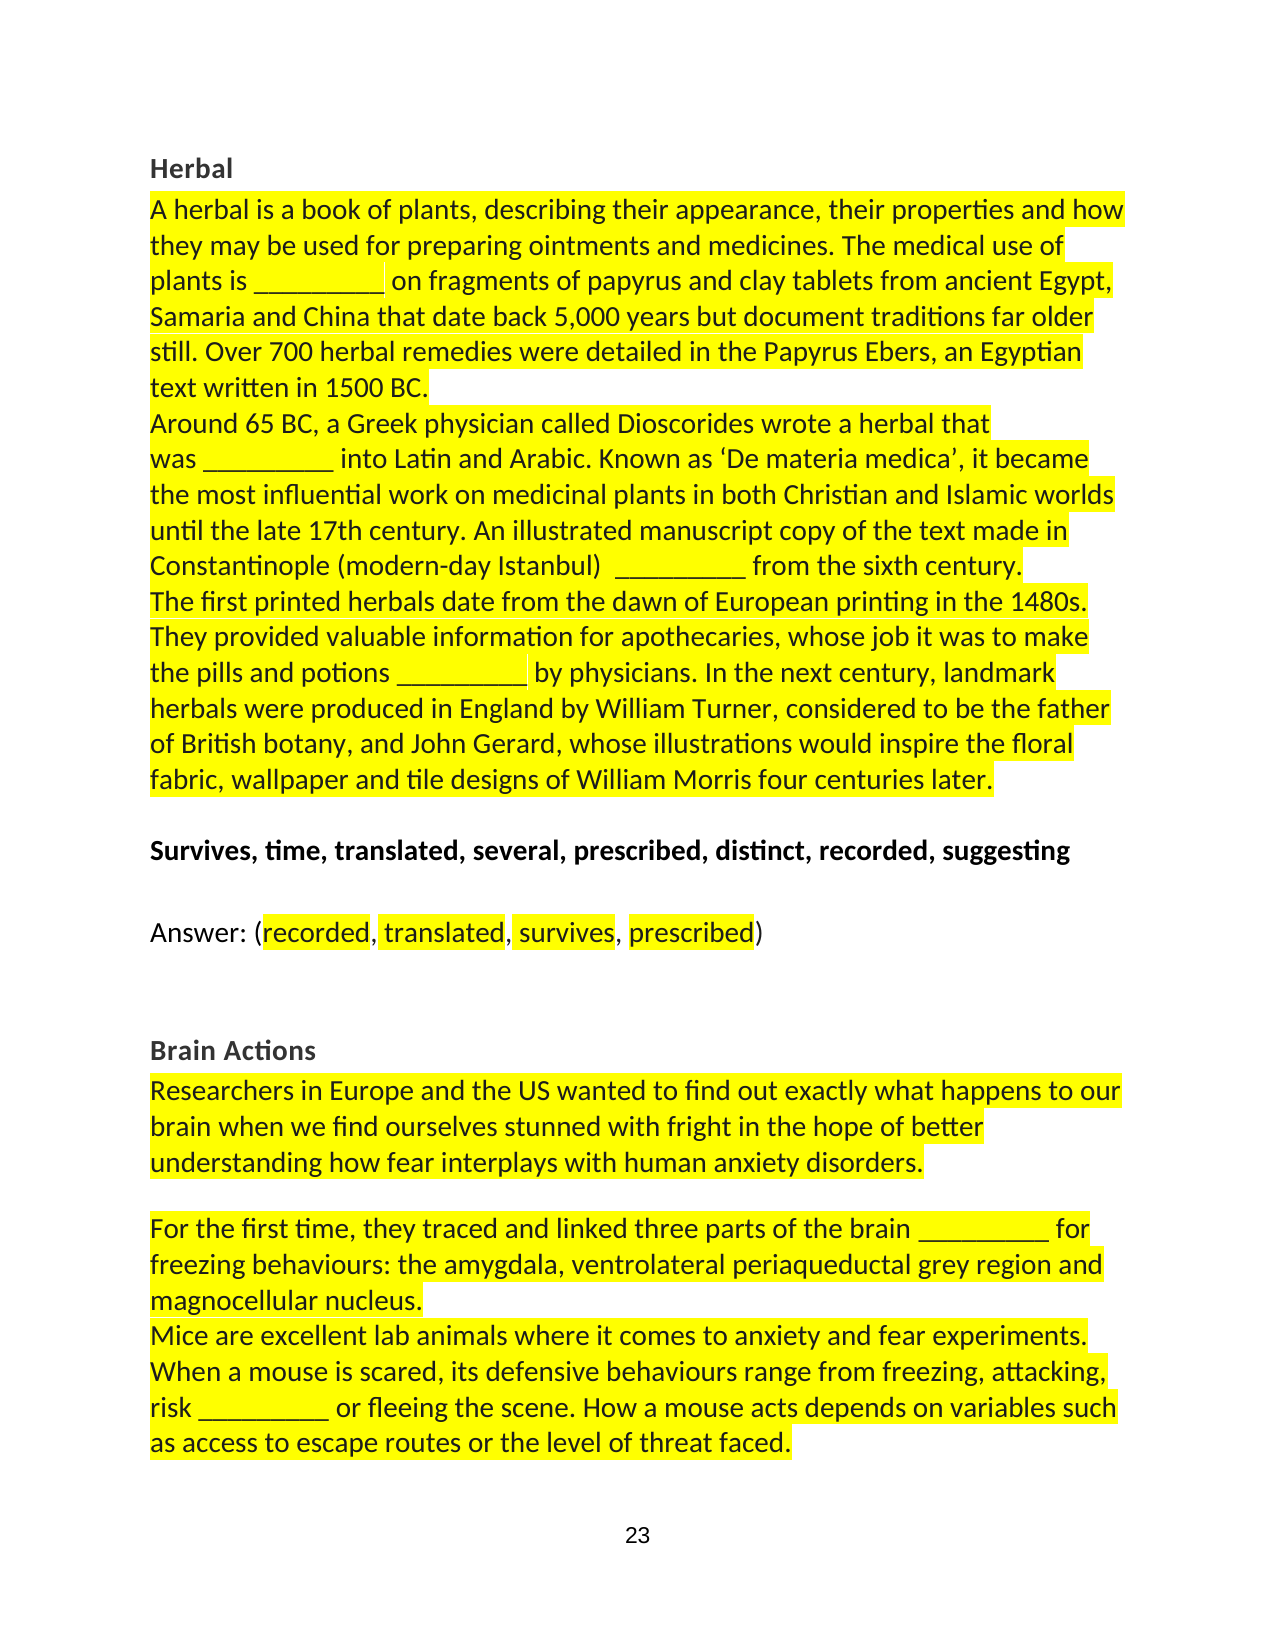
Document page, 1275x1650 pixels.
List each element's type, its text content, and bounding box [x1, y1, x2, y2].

text Survives, time, translated, several, prescribed, distinct, recorded, suggesting [150, 832, 1125, 868]
subtitle Herbal [150, 150, 1125, 186]
text Mice are excellent lab animals where it comes to anxiety and fear experiments. When a mouse is scared, its defensive behaviours range from freezing, attacking, risk _________ or fleeing the scene. How a mouse acts depends on variables such as access to escape routes or the level of threat faced. [150, 1317, 1125, 1460]
subtitle Brain Actions [150, 1032, 1125, 1067]
text Answer: (recorded, translated, survives, prescribed) [150, 914, 263, 950]
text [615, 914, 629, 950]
text Researchers in Europe and the US wanted to find out exactly what happens to our brain when we find ourselves stunned with fright in the hope of better understanding how fear interplays with human anxiety disorders. [150, 1072, 1125, 1179]
text Around 65 BC, a Greek physician called Dioscorides wrote a herbal that was _________ into Latin and Arabic. Known as ‘De materia medica’, it became the most influential work on medicinal plants in both Christian and Islamic worlds until the late 17th century. An illustrated manuscript copy of the text made in Constantinople (modern-day Istanbul) _________ from the sixth century. [991, 405, 1125, 583]
text The first printed herbals date from the dawn of European printing in the 1480s. They provided valuable information for apothecaries, whose job it was to make the pills and potions _________ by physicians. In the next century, landmark herbals were produced in England by William Turner, considered to be the father of British botany, and John Gerard, whose illustrations would inspire the floral fabric, wallpaper and tile designs of William Morris four centuries later. [150, 583, 1125, 797]
text For the first time, they traced and linked three parts of the brain _________ for freezing behaviours: the amygdala, ventrolateral periaqueductal grey region and magnocellular nucleus. [423, 1211, 1125, 1317]
text Answer: (recorded, translated, survives, prescribed) [754, 914, 1125, 950]
text A herbal is a book of plants, describing their appearance, their properties and how they may be used for preparing ointments and medicines. The medical use of plants is _________ on fragments of papyrus and clay tablets from ancient Egypt, Samaria and China that date back 5,000 years but document traditions far older still. Over 700 herbal remedies were detailed in the Papyrus Ebers, an Egyptian text written in 1500 BC. [150, 227, 1125, 405]
